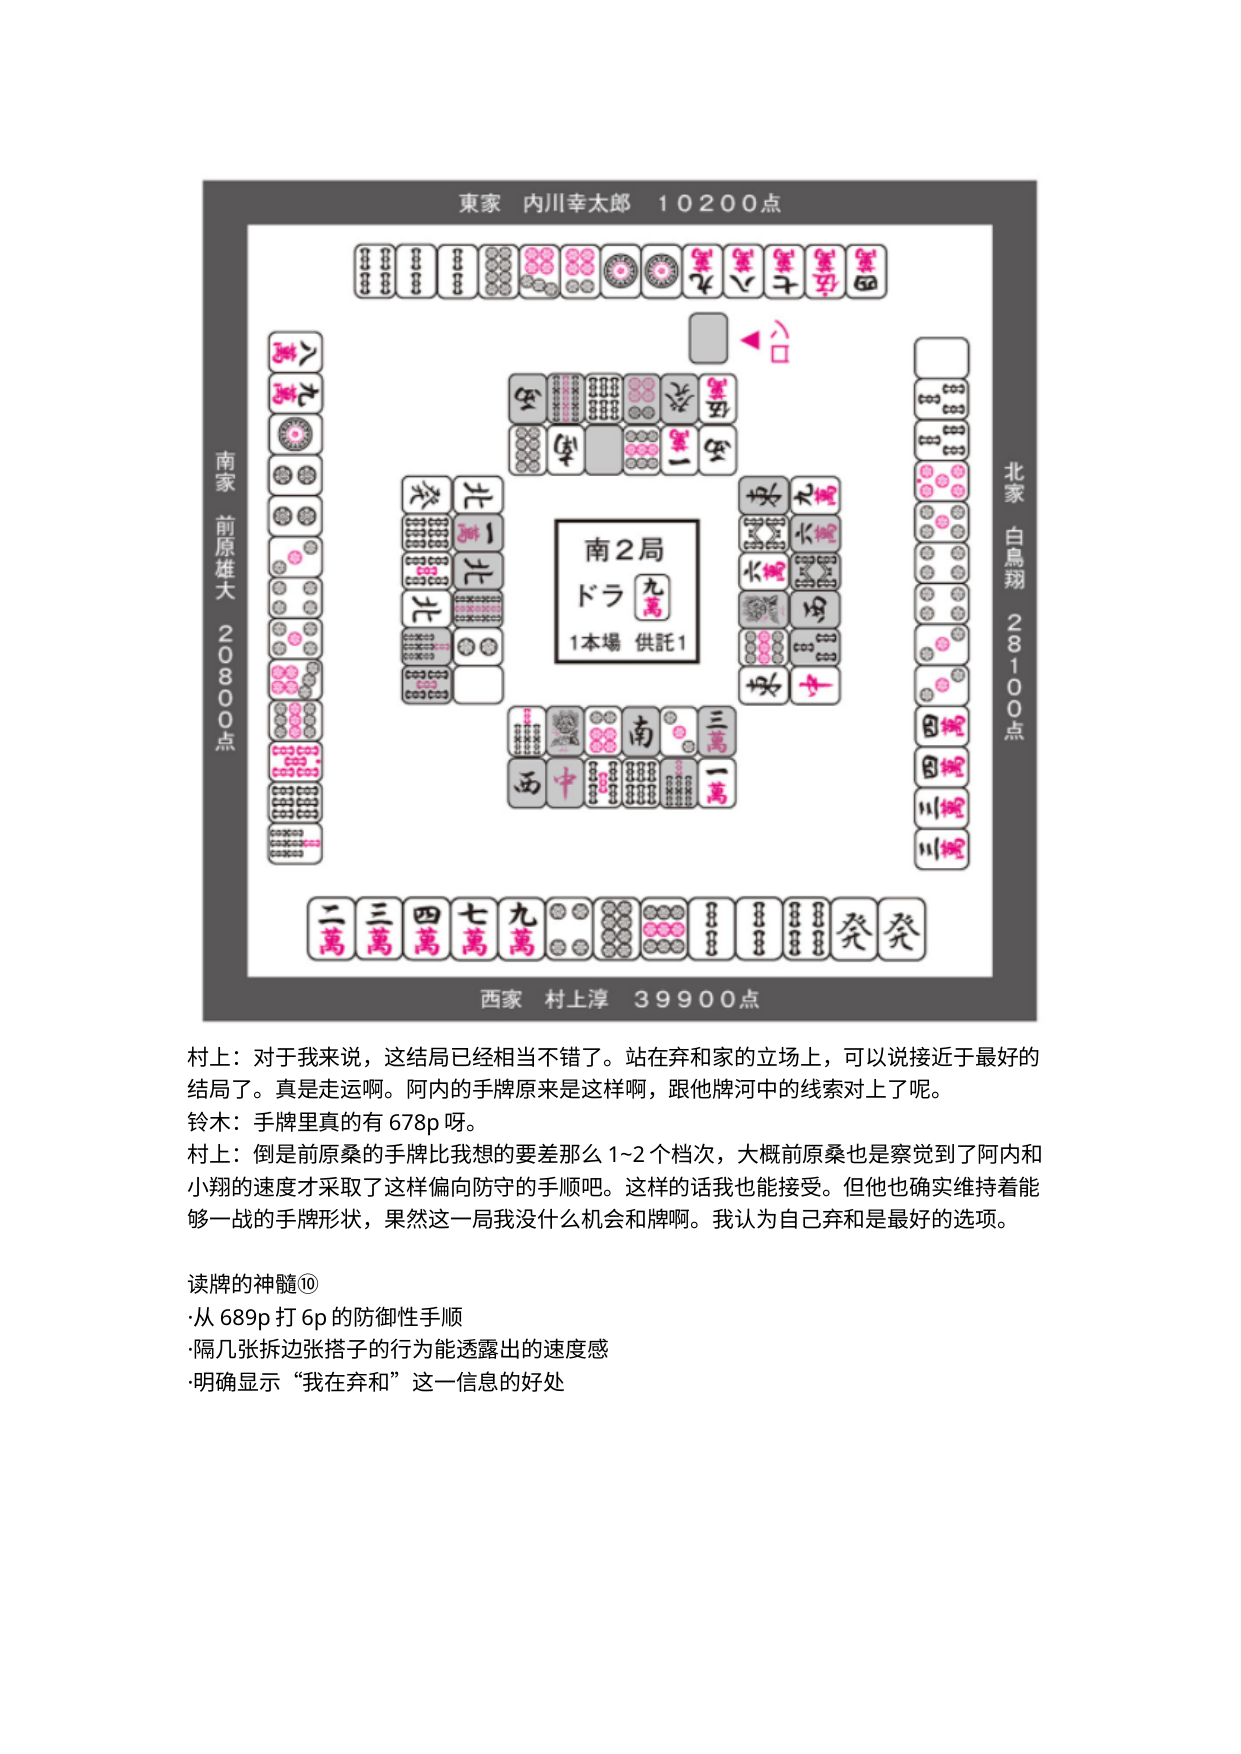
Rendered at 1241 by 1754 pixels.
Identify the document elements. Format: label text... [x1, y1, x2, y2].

text 村上：对于我来说，这结局已经相当不错了。站在弃和家的立场上，可以说接近于最好的结局了。真是走运啊。阿内的手牌原来是这样啊，跟他牌河中的线索对上了呢。 [187, 1039, 1053, 1104]
text 村上：倒是前原桑的手牌比我想的要差那么1~2个档次，大概前原桑也是察觉到了阿内和小翔的速度才采取了这样偏向防守的手顺吧。这样的话我也能接受。但他也确实维持着能够一战的手牌形状，果然这一局我没什么机会和牌啊。我认为自己弃和是最好的选项。 [187, 1137, 1053, 1234]
text ·从689p打6p的防御性手顺 [187, 1299, 1053, 1332]
text ·隔几张拆边张搭子的行为能透露出的速度感 [187, 1332, 1053, 1364]
text 铃木：手牌里真的有678p呀。 [187, 1104, 1053, 1137]
text 读牌的神髓⑩ [187, 1267, 1053, 1299]
text ·明确显示“我在弃和”这一信息的好处 [187, 1364, 1053, 1397]
picture [187, 171, 1053, 1031]
